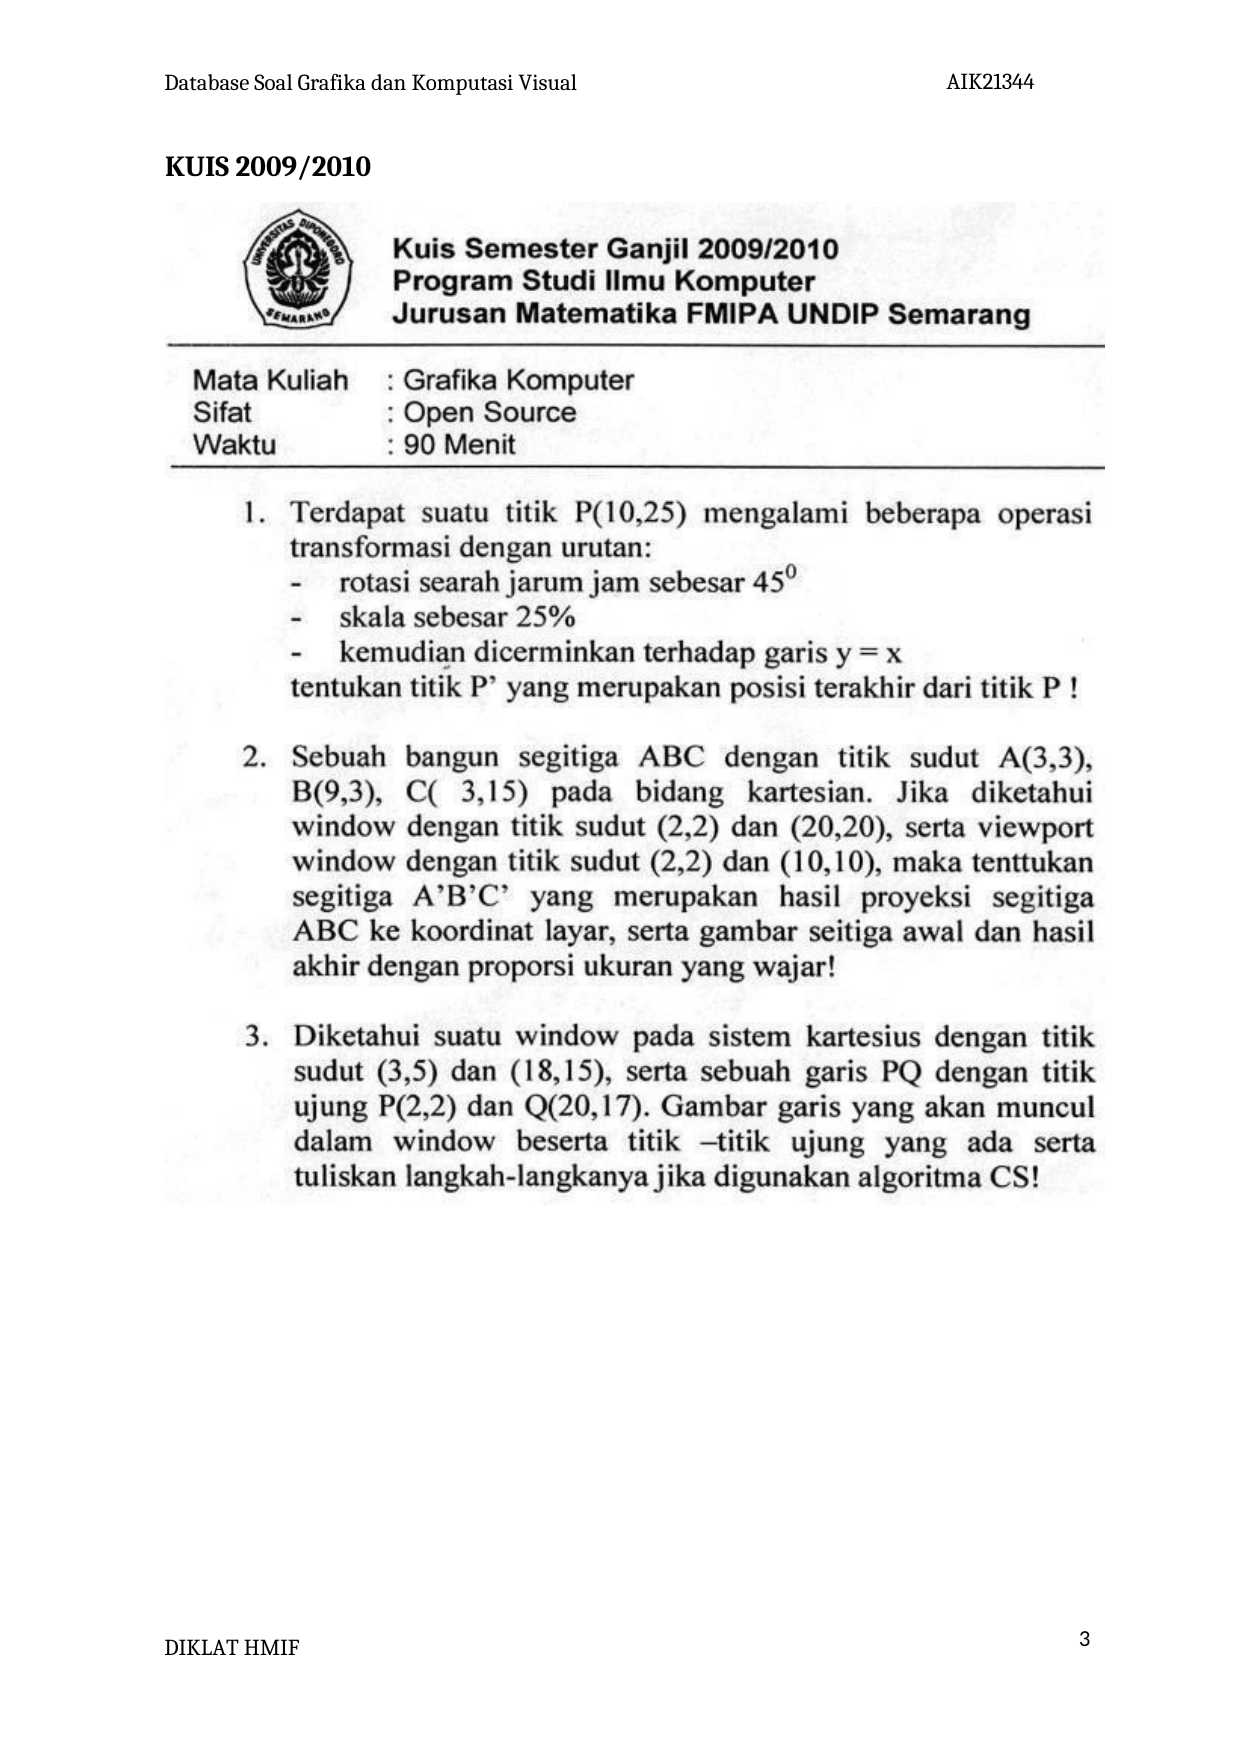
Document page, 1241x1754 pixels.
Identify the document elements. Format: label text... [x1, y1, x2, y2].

picture [164, 202, 1105, 1205]
text KUIS 2009/2010 [165, 150, 1090, 183]
